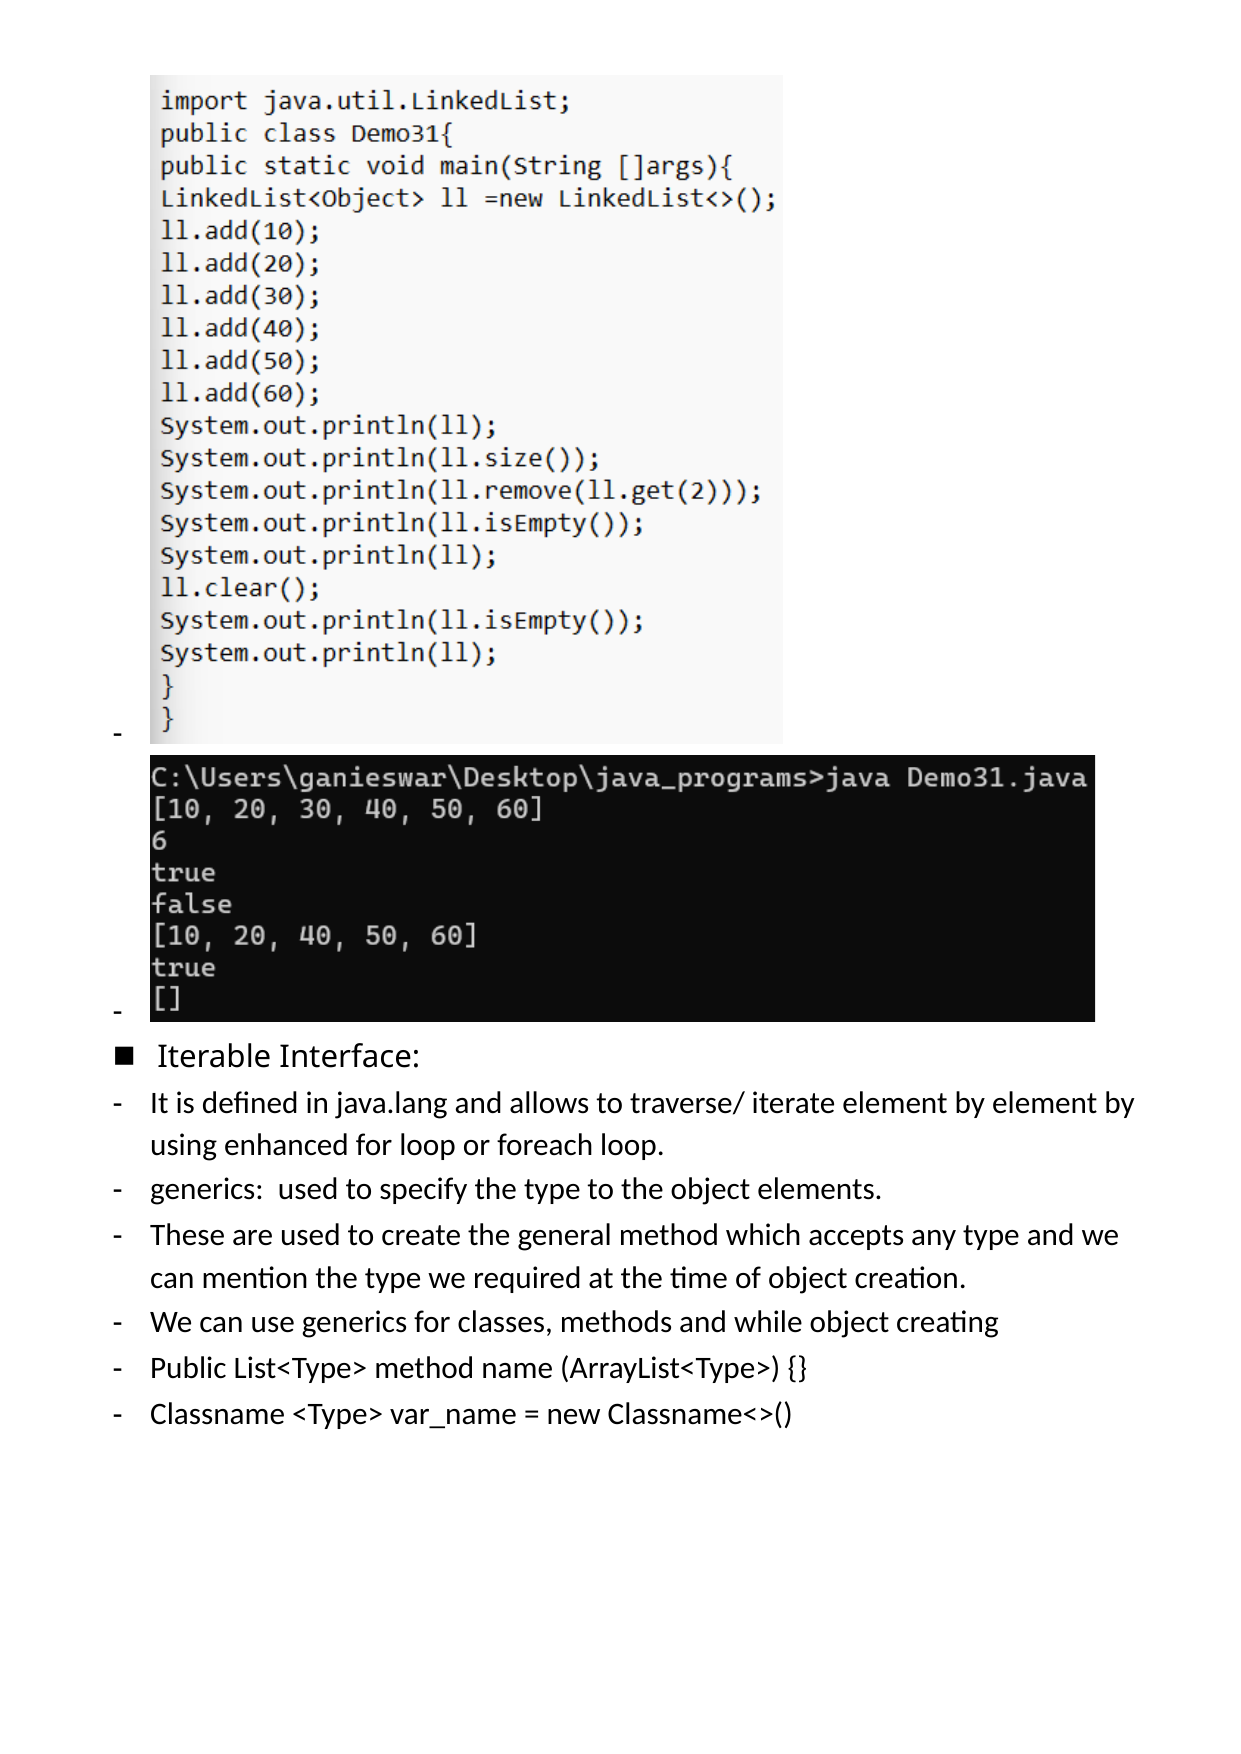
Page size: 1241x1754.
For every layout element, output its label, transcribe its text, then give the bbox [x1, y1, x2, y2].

picture [150, 75, 783, 744]
picture [150, 755, 1096, 1022]
list Public List<Type> method name (ArrayList<Type>) {} [112, 1345, 1165, 1388]
list generics: used to specify the type to the object elements. [112, 1166, 1165, 1209]
list We can use generics for classes, methods and while object creating [112, 1299, 1165, 1342]
list Classname <Type> var_name = new Classname<>() [112, 1391, 1165, 1433]
list These are used to create the general method which accepts any type and we can mention the type we required at the time of object creation. [112, 1212, 1165, 1296]
list Iterable Interface: [112, 1034, 1165, 1076]
list It is defined in java.lang and allows to traverse/ iterate element by element by using enhanced for loop or foreach loop. [112, 1079, 1165, 1163]
